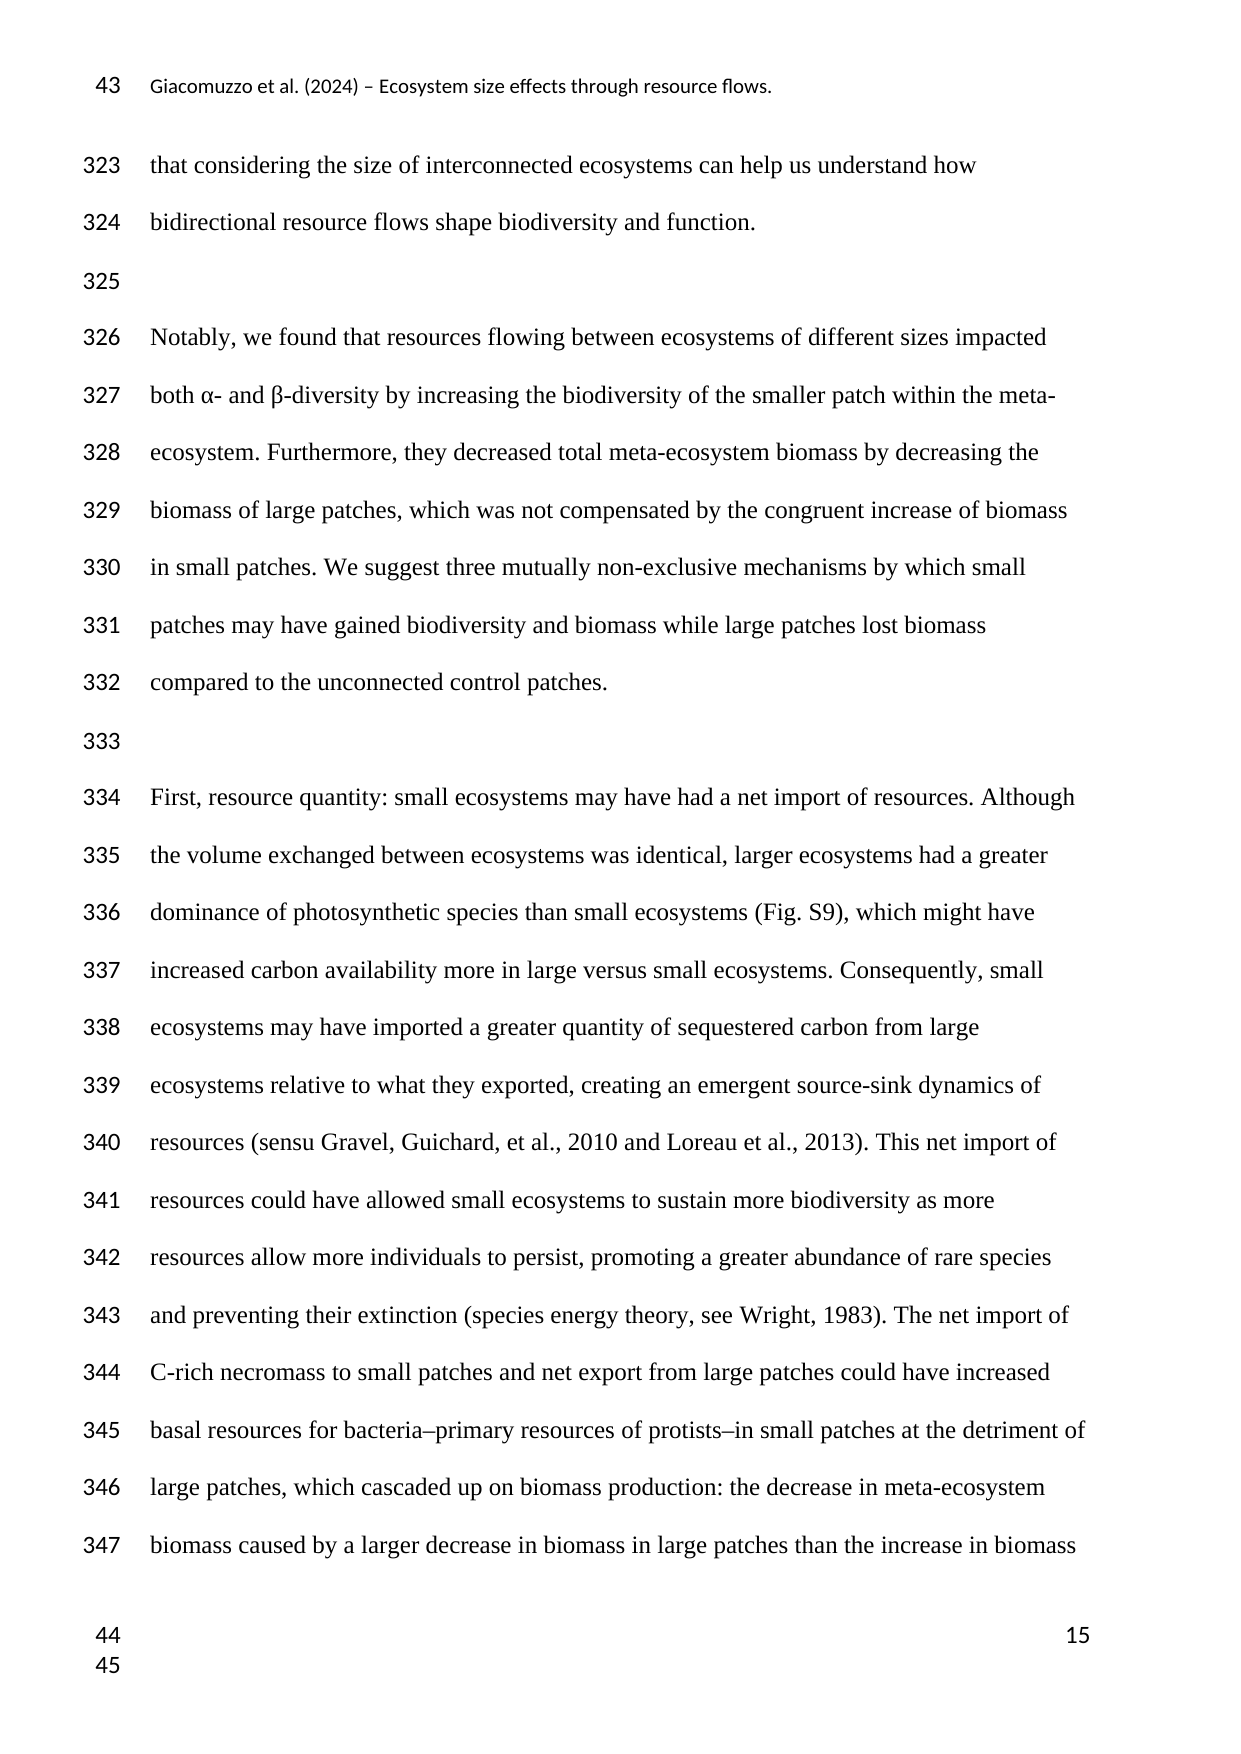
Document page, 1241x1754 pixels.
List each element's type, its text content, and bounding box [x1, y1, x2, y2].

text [150, 150, 1090, 236]
text Notably, we found that resources flowing between ecosystems of different sizes impacted both α- and β-diversity by increasing the biodiversity of the smaller patch within the meta-ecosystem. Furthermore, they decreased total meta-ecosystem biomass by decreasing the biomass of large patches, which was not compensated by the congruent increase of biomass in small patches. We suggest three mutually non-exclusive mechanisms by which small patches may have gained biodiversity and biomass while large patches lost biomass compared to the unconnected control patches. [150, 322, 1090, 696]
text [150, 782, 1090, 1559]
